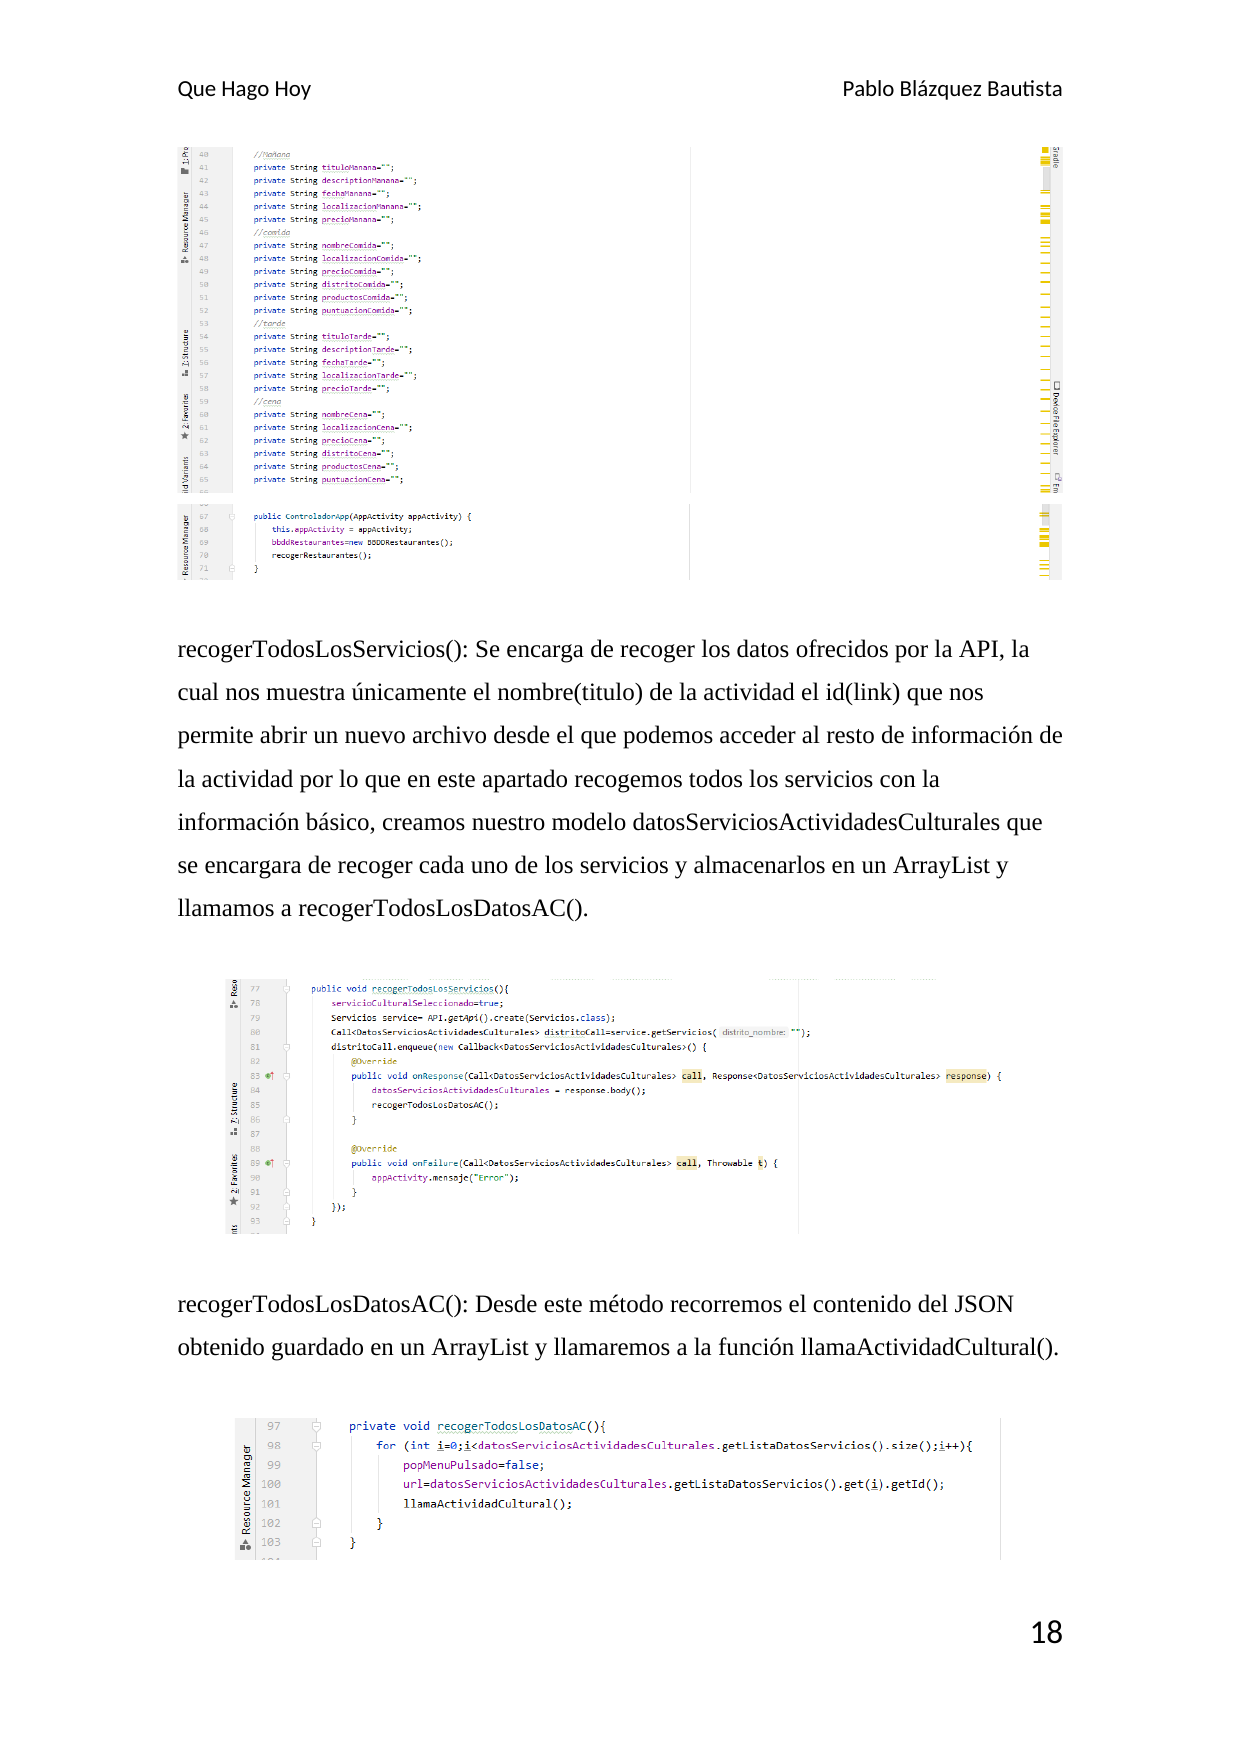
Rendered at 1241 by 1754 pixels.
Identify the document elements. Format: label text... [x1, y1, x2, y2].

picture [177, 147, 1063, 493]
picture [177, 504, 1062, 580]
text recogerTodosLosServicios(): Se encarga de recoger los datos ofrecidos por la API, la cual nos muestra únicamente el nombre(titulo) de la actividad el id(link) que nos permite abrir un nuevo archivo desde el que podemos acceder al resto de información de la actividad por lo que en este apartado recogemos todos los servicios con la información básico, creamos nuestro modelo datosServiciosActividadesCulturales que se encargara de recoger cada uno de los servicios y almacenarlos en un ArrayList y llamamos a recogerTodosLosDatosAC(). [177, 634, 1063, 922]
text recogerTodosLosDatosAC(): Desde este método recorremos el contenido del JSON obtenido guardado en un ArrayList y llamaremos a la función llamaActividadCultural(). [177, 1289, 1063, 1361]
picture [225, 979, 1015, 1234]
picture [234, 1418, 1006, 1560]
